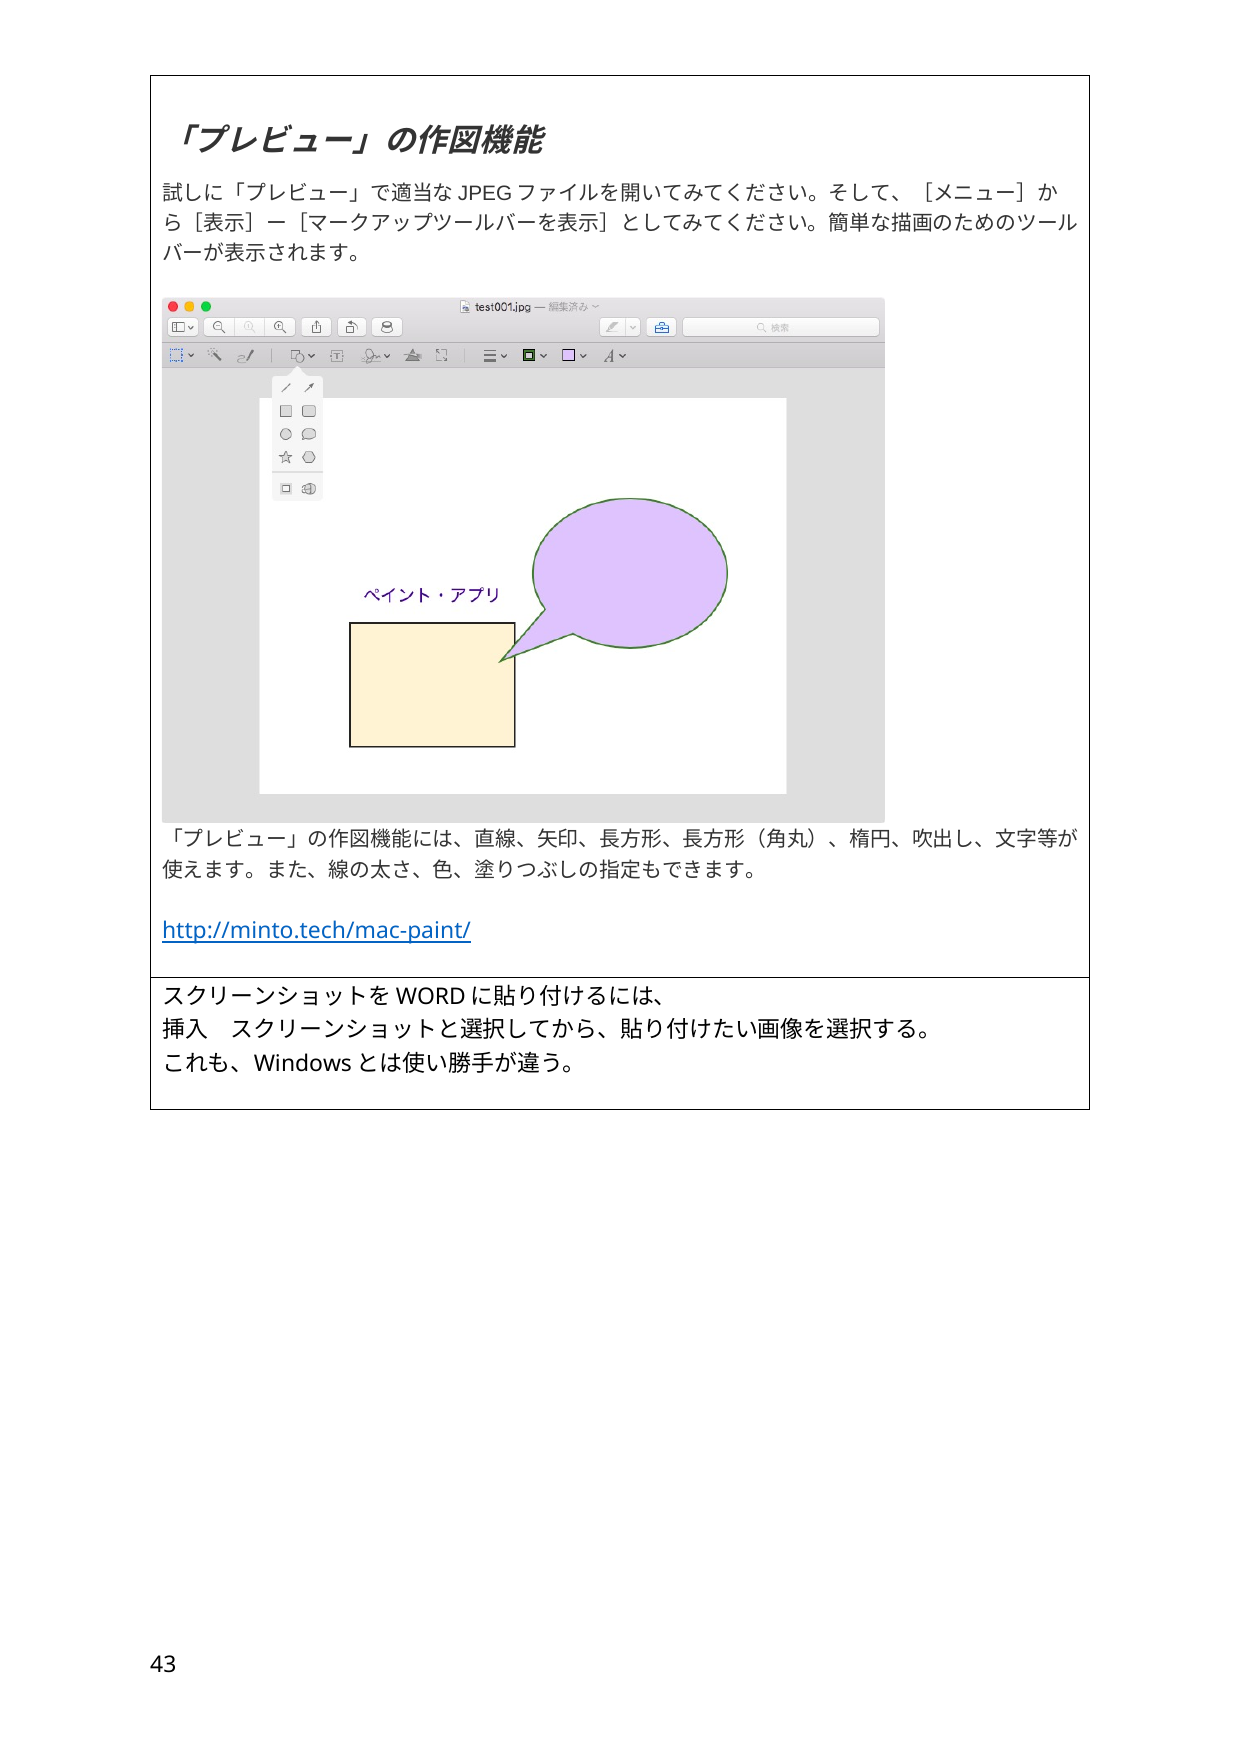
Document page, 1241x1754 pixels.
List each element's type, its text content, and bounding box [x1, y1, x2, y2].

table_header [151, 76, 1089, 977]
picture [161, 297, 885, 823]
table_cell スクリーンショットをWORDに貼り付けるには、 挿入 スクリーンショットと選択してから、貼り付けたい画像を選択する。 これも、Windowsとは使い勝手が違う。 [151, 978, 1089, 1109]
